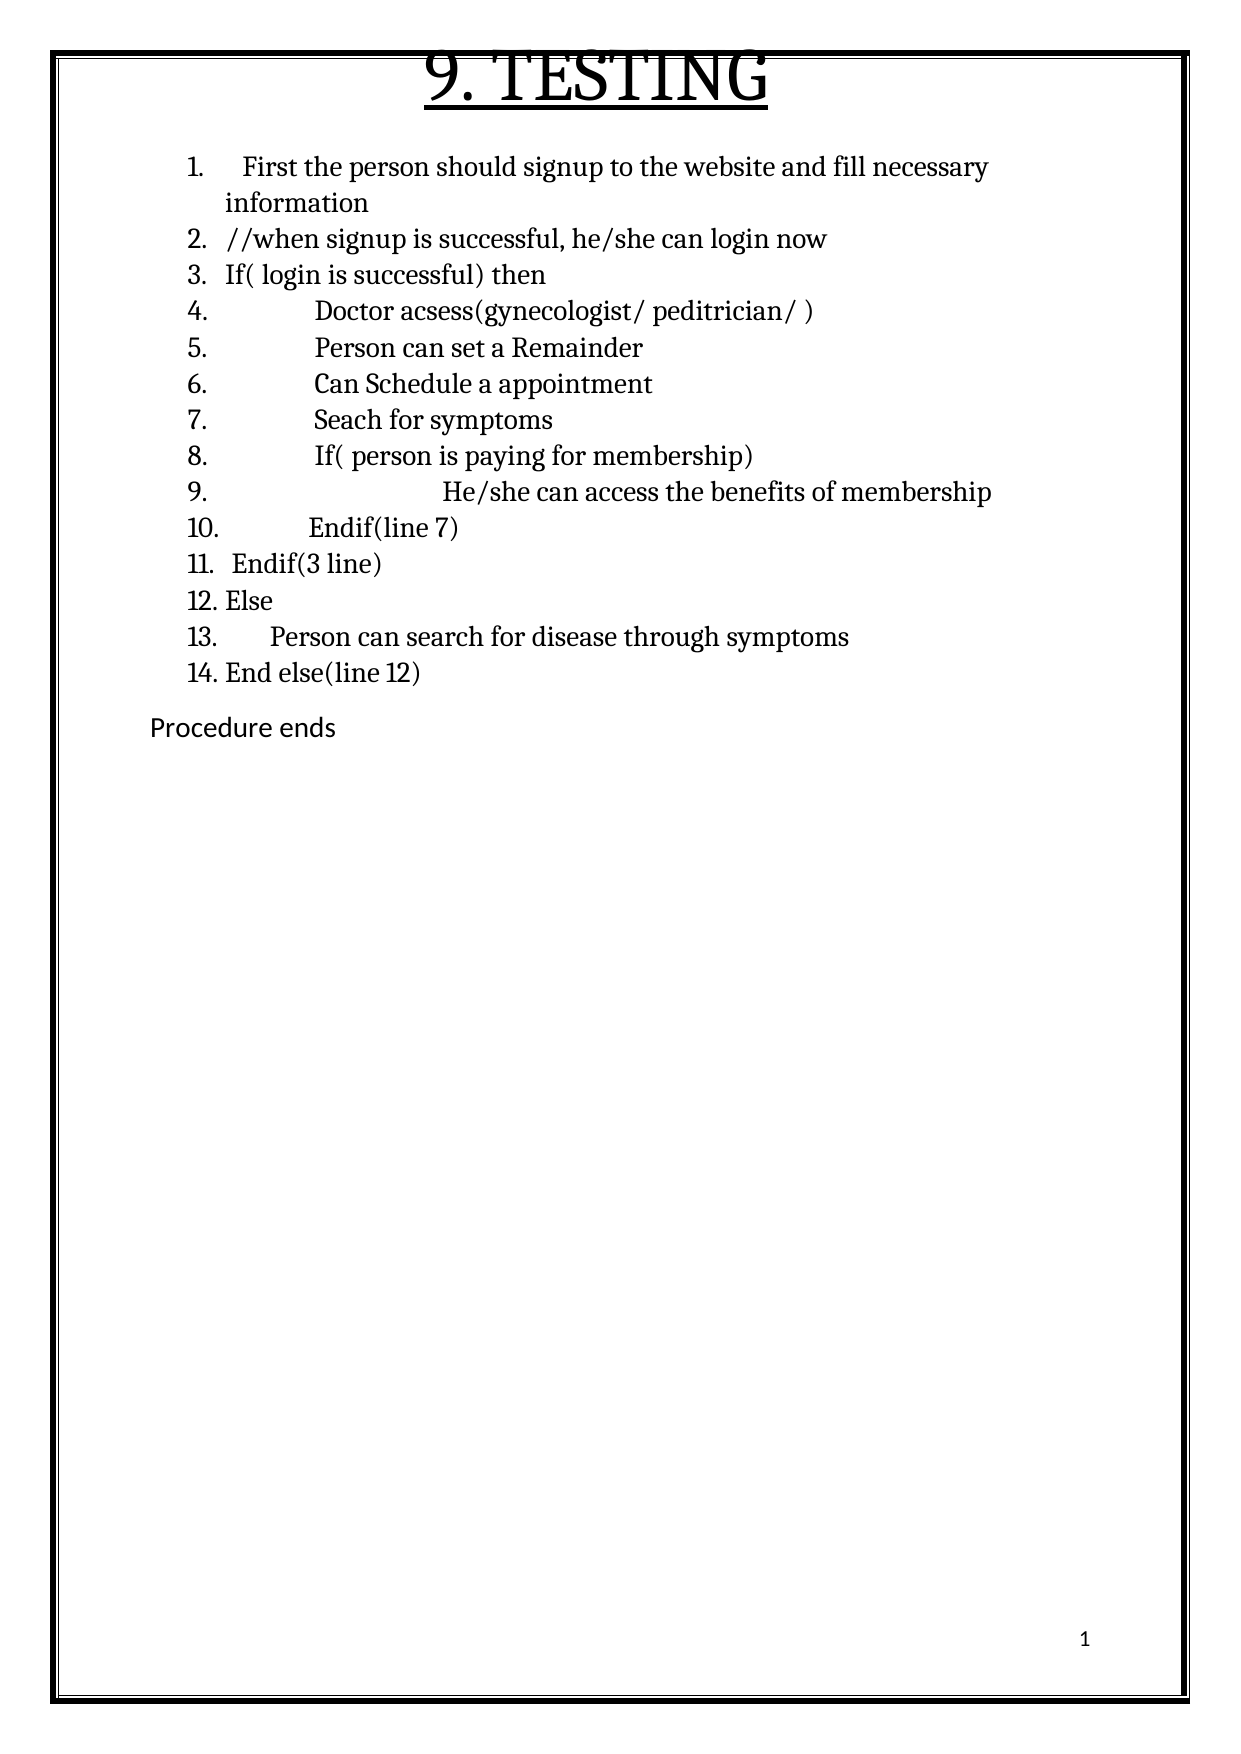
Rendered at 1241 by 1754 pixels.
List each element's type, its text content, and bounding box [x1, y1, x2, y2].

list First the person should signup to the website and fill necessary information [187, 150, 1090, 220]
list //when signup is successful, he/she can login now [187, 222, 1090, 256]
list He/she can access the benefits of membership [187, 475, 1090, 509]
list Endif(line 7) [187, 511, 1090, 545]
text Procedure ends [150, 709, 1072, 744]
list Person can search for disease through symptoms [187, 620, 1090, 653]
list If( login is successful) then [187, 258, 1090, 292]
list Can Schedule a appointment [187, 367, 1090, 400]
list Person can set a Remainder [187, 331, 1090, 364]
list Seach for symptoms [187, 403, 1090, 437]
list Endif(3 line) [187, 548, 1090, 581]
list End else(line 12) [187, 656, 1090, 689]
list If( person is paying for membership) [187, 439, 1090, 473]
list Else [187, 584, 1090, 617]
list Doctor acsess(gynecologist/ peditrician/ ) [187, 294, 1090, 328]
